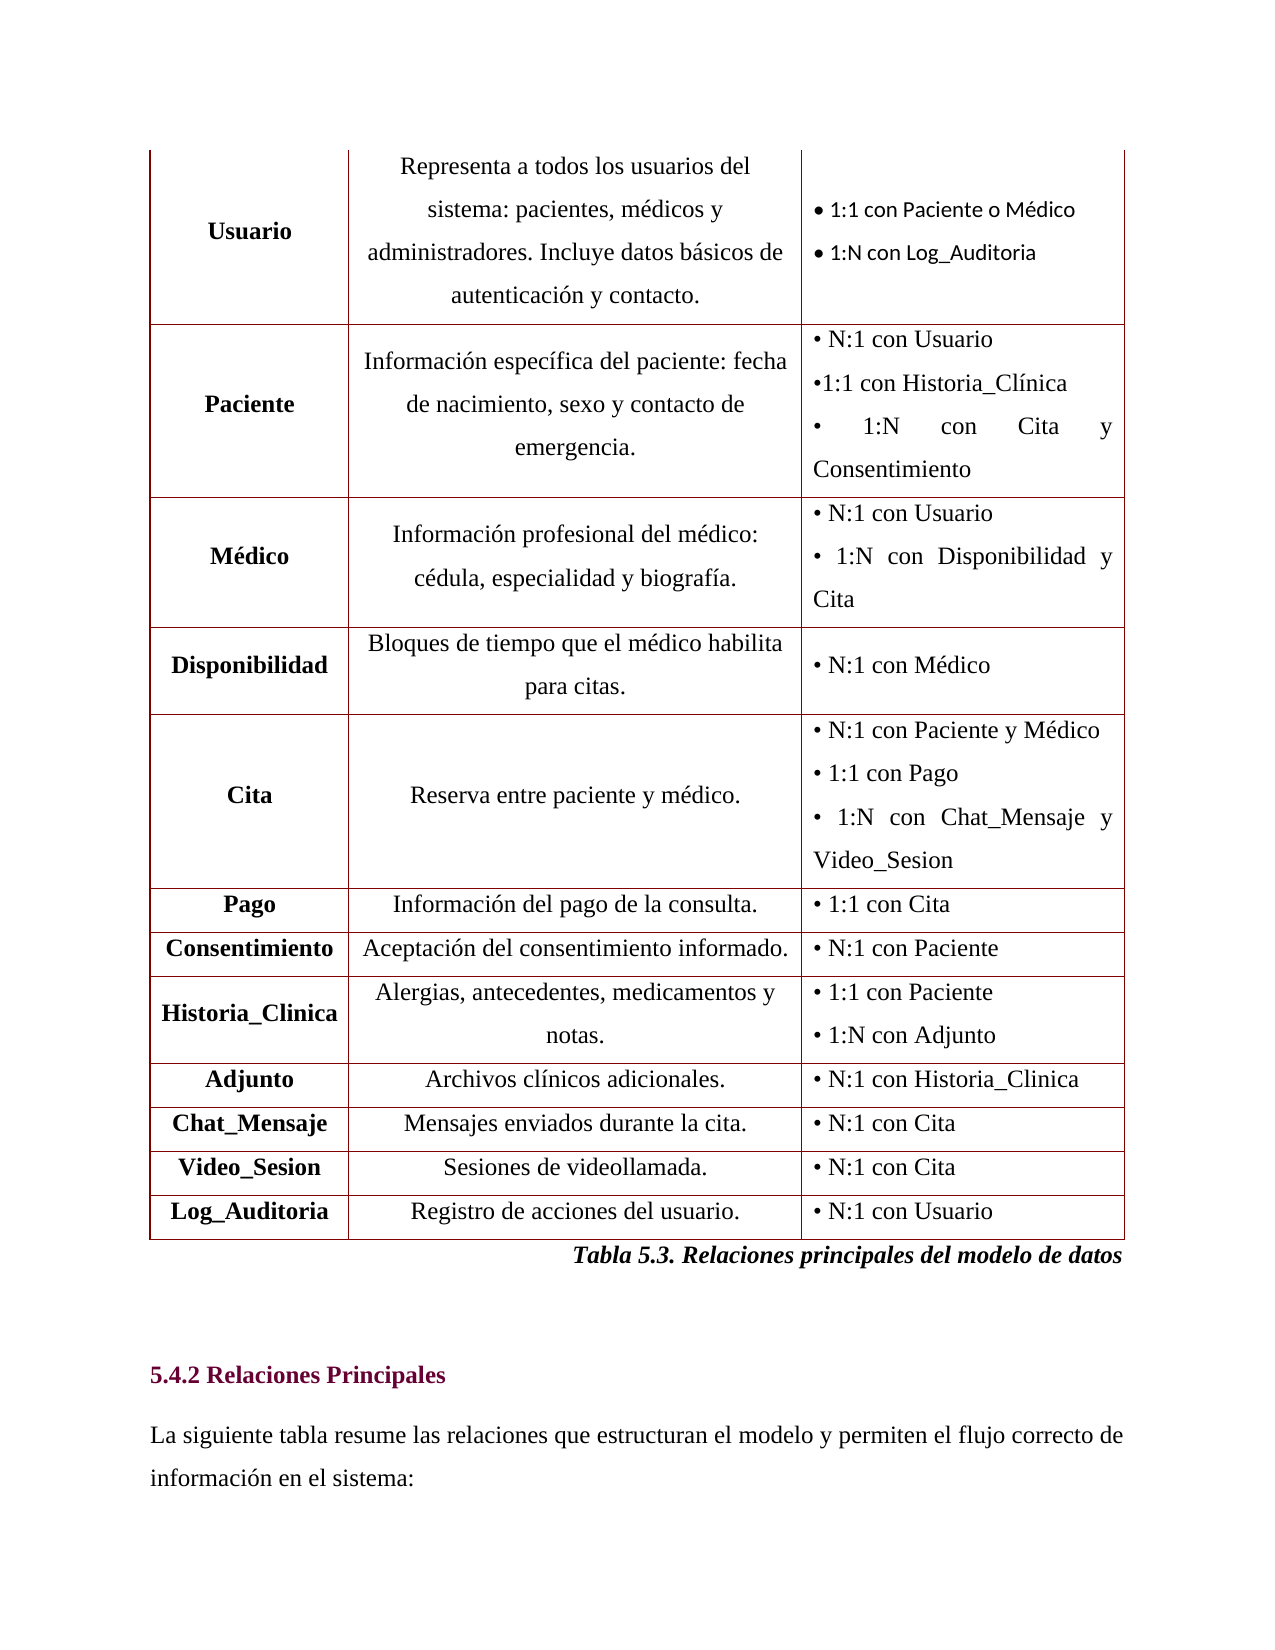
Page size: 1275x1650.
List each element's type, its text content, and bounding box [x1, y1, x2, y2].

table_cell Bloques de tiempo que el médico habilita para citas. [349, 628, 801, 714]
table_cell Video_Sesion [151, 1152, 348, 1195]
table_cell Información profesional del médico: cédula, especialidad y biografía. [349, 498, 801, 627]
table_cell • N:1 con Usuario • 1:N con Disponibilidad y Cita [802, 498, 1124, 627]
table_cell Médico [151, 498, 348, 627]
table_cell Información del pago de la consulta. [349, 889, 801, 932]
table_cell • N:1 con Usuario [802, 1196, 1124, 1239]
text La siguiente tabla resume las relaciones que estructuran el modelo y permiten el flujo correcto de información en el sistema: [150, 1420, 1125, 1492]
table_cell Historia_Clinica [151, 977, 348, 1063]
table_cell • N:1 con Usuario •1:1 con Historia_Clínica • 1:N con Cita y Consentimiento [802, 325, 1124, 497]
table_cell Sesiones de videollamada. [349, 1152, 801, 1195]
table_cell • N:1 con Médico [802, 628, 1124, 714]
table_cell Aceptación del consentimiento informado. [349, 933, 801, 976]
table_cell Chat_Mensaje [151, 1108, 348, 1151]
table_cell Registro de acciones del usuario. [349, 1196, 801, 1239]
table_cell Cita [151, 715, 348, 888]
table_cell • 1:1 con Paciente • 1:N con Adjunto [802, 977, 1124, 1063]
table_cell Archivos clínicos adicionales. [349, 1064, 801, 1107]
table_cell • 1:1 con Cita [802, 889, 1124, 932]
table_cell Paciente [151, 325, 348, 497]
table_cell • N:1 con Cita [802, 1152, 1124, 1195]
table_cell • N:1 con Historia_Clinica [802, 1064, 1124, 1107]
table_cell Log_Auditoria [151, 1196, 348, 1239]
table_cell Mensajes enviados durante la cita. [349, 1108, 801, 1151]
table_cell Usuario [151, 150, 348, 323]
table_cell Consentimiento [151, 933, 348, 976]
table_cell Representa a todos los usuarios del sistema: pacientes, médicos y administradores. Incluye datos básicos de autenticación y contacto. [349, 150, 801, 323]
table_cell • N:1 con Paciente [802, 933, 1124, 976]
table_cell • N:1 con Paciente y Médico • 1:1 con Pago • 1:N con Chat_Mensaje y Video_Sesion [802, 715, 1124, 888]
table_cell • N:1 con Cita [802, 1108, 1124, 1151]
table_cell Información específica del paciente: fecha de nacimiento, sexo y contacto de emergencia. [349, 325, 801, 497]
text 5.4.2 Relaciones Principales [150, 1360, 1125, 1389]
table_cell Reserva entre paciente y médico. [349, 715, 801, 888]
text Tabla 5.3. Relaciones principales del modelo de datos [150, 1240, 1125, 1269]
table_cell Disponibilidad [151, 628, 348, 714]
table_cell • 1:1 con Paciente o Médico • 1:N con Log_Auditoria [802, 150, 1124, 323]
table_cell Pago [151, 889, 348, 932]
table_cell Alergias, antecedentes, medicamentos y notas. [349, 977, 801, 1063]
table_cell Adjunto [151, 1064, 348, 1107]
